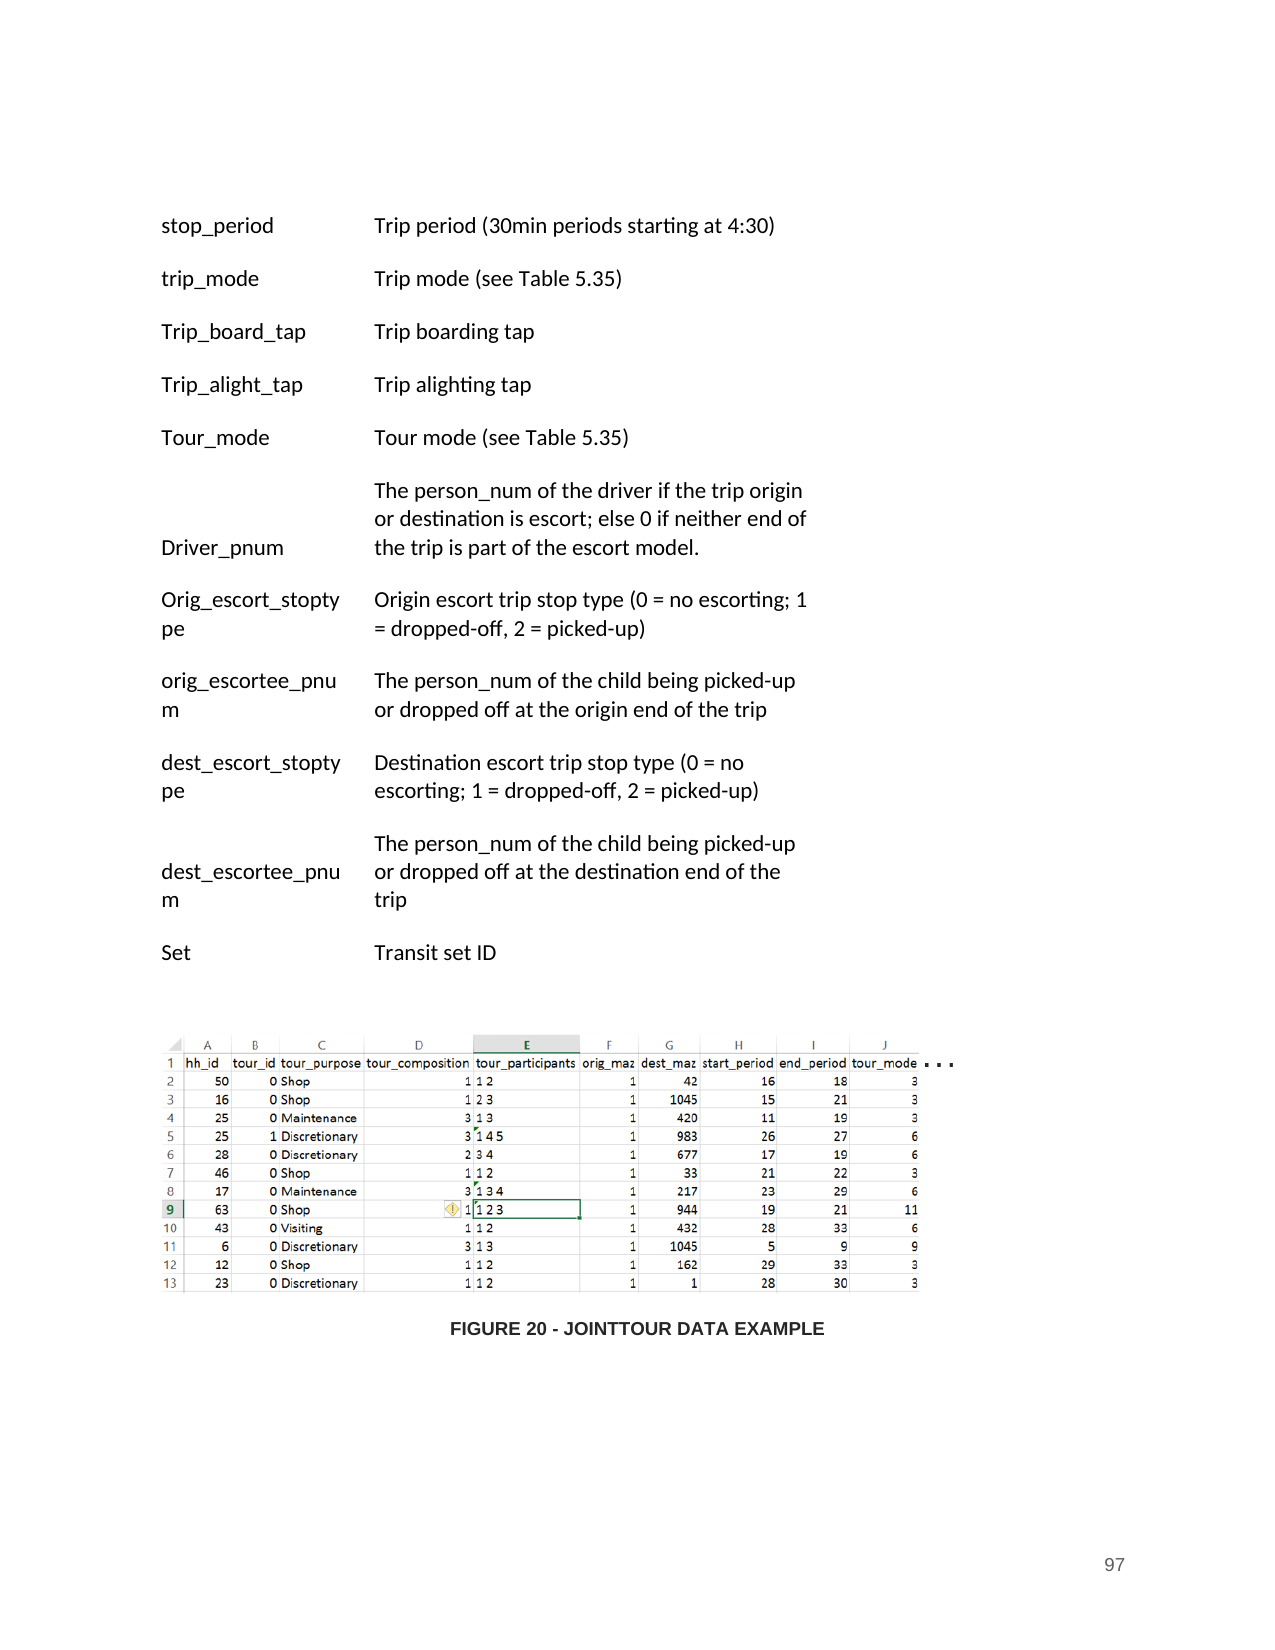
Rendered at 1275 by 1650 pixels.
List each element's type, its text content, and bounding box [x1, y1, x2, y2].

picture [150, 1022, 976, 1297]
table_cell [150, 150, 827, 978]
